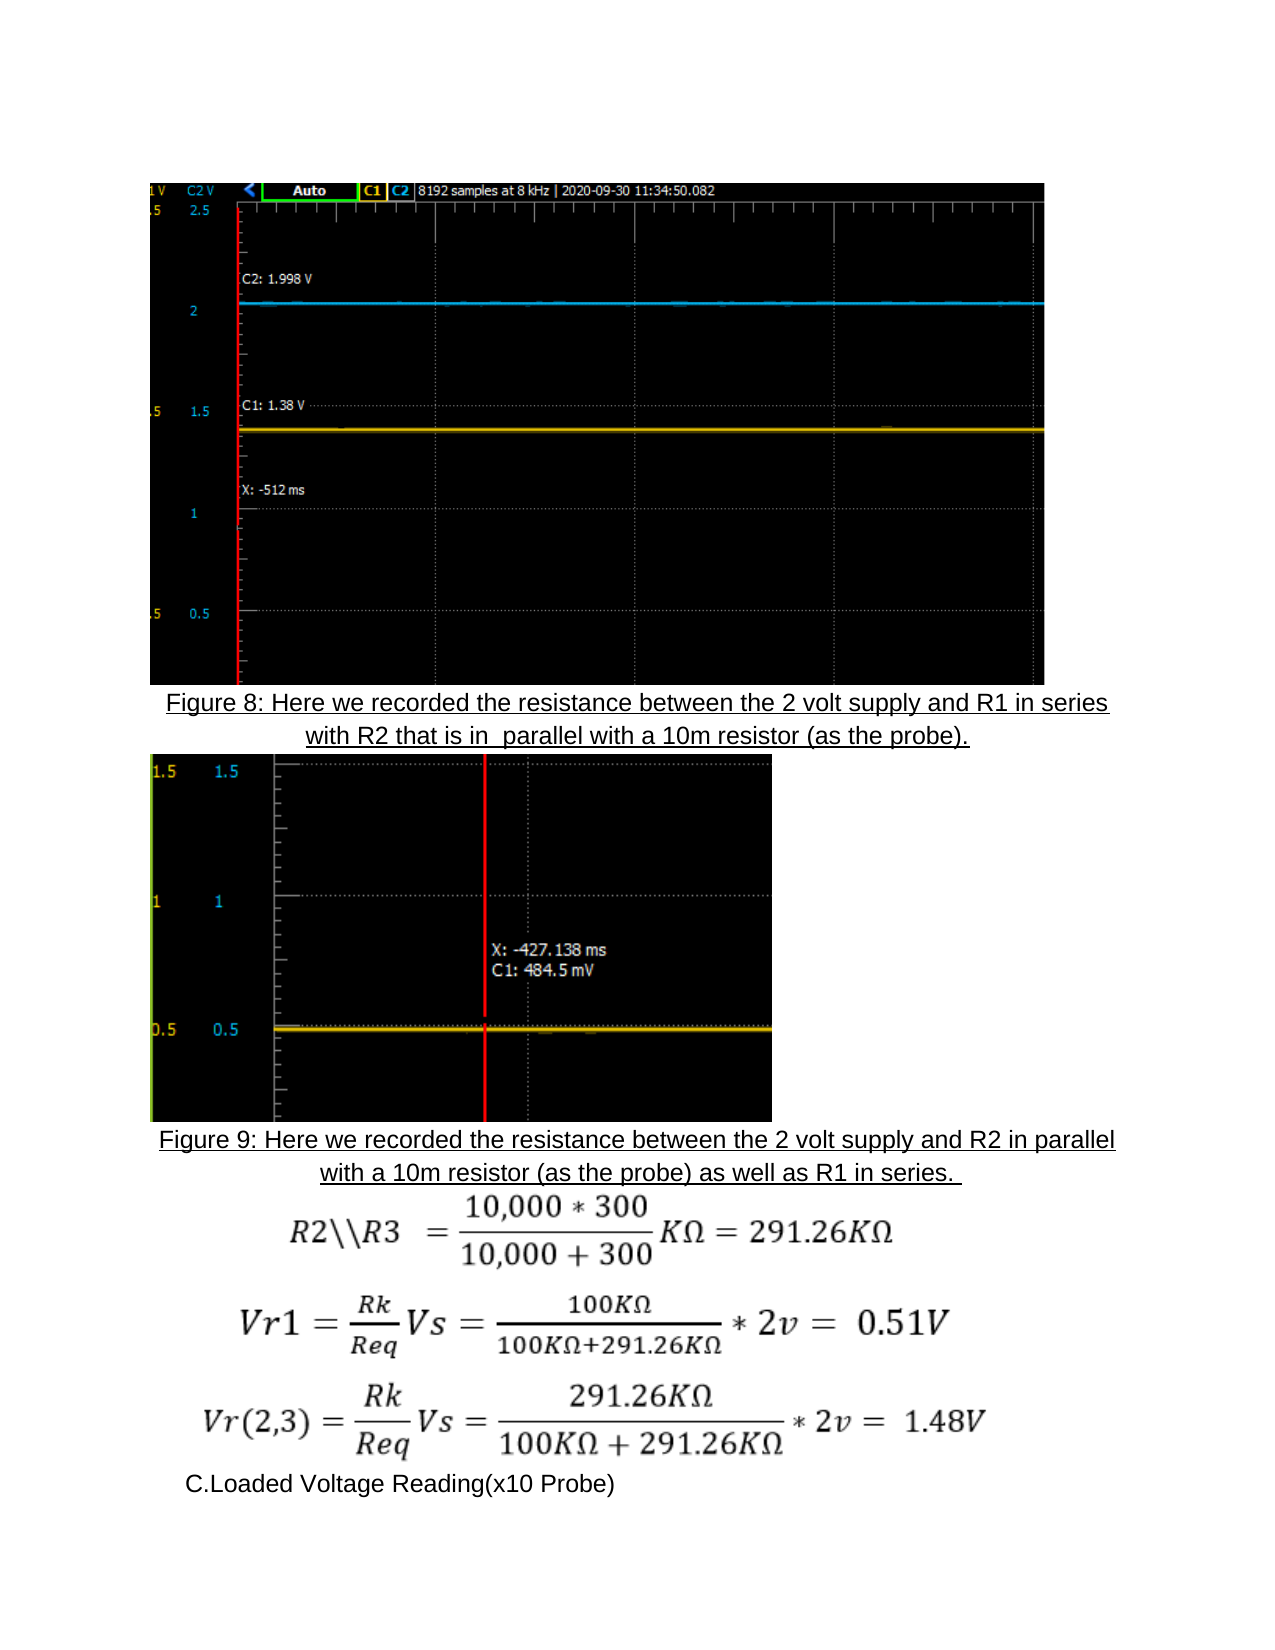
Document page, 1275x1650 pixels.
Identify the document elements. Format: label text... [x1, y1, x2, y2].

text Figure 9: Here we recorded the resistance between the 2 volt supply and R2 in parallel with a 10m resistor (as the probe) as well as R1 in series. [150, 1125, 1125, 1187]
picture [150, 1191, 997, 1465]
text C.Loaded Voltage Reading(x10 Probe) [185, 1469, 1125, 1497]
picture [150, 183, 1045, 685]
text Figure 8: Here we recorded the resistance between the 2 volt supply and R1 in series with R2 that is in parallel with a 10m resistor (as the probe). [150, 688, 1125, 750]
picture [150, 754, 772, 1122]
